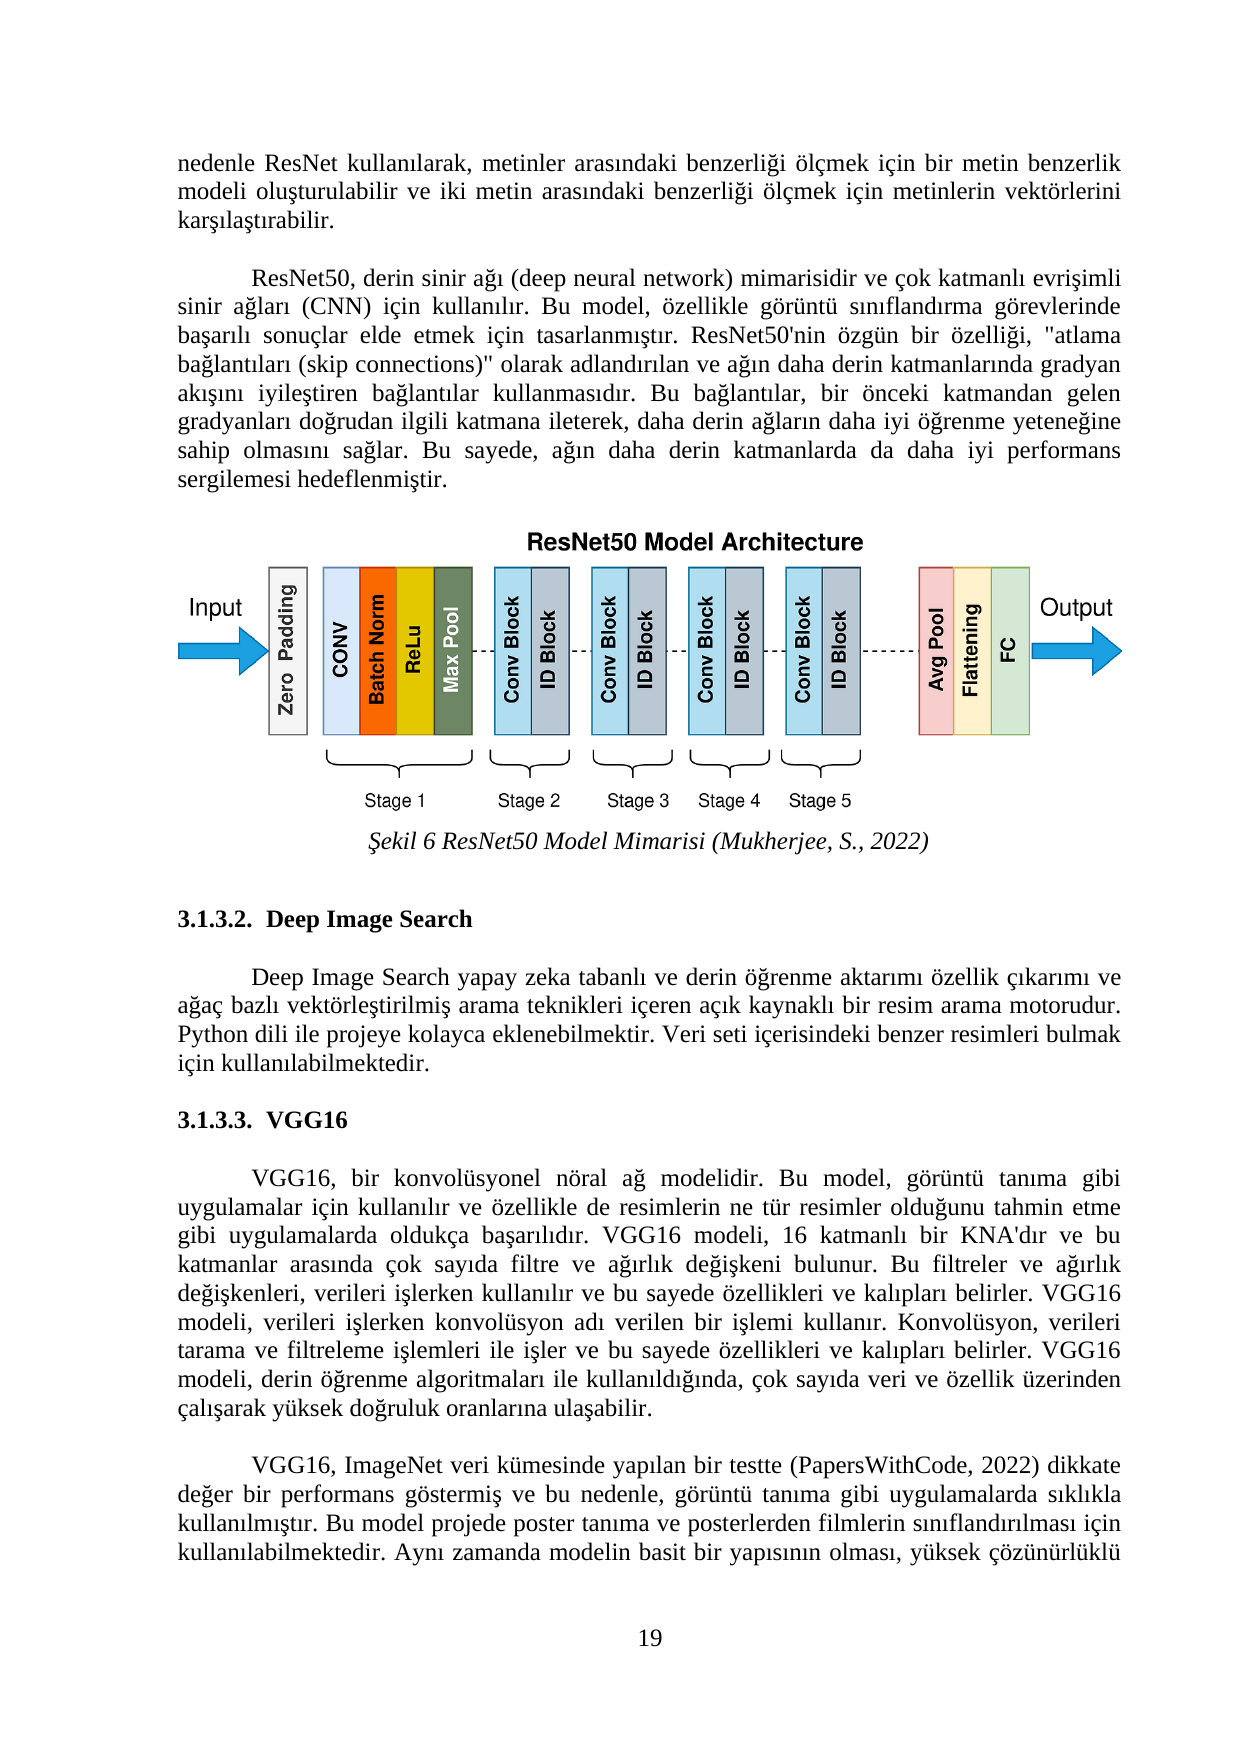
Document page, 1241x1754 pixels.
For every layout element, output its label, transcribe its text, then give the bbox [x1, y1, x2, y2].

text Şekil 6 ResNet50 Model Mimarisi (Mukherjee, S., 2022) [177, 826, 1122, 854]
picture [177, 521, 1123, 826]
list Deep Image Search [177, 904, 1122, 933]
text Deep Image Search yapay zeka tabanlı ve derin öğrenme aktarımı özellik çıkarımı ve ağaç bazlı vektörleştirilmiş arama teknikleri içeren açık kaynaklı bir resim arama motorudur. Python dili ile projeye kolayca eklenebilmektir. Veri seti içerisindeki benzer resimleri bulmak için kullanılabilmektedir. [177, 962, 1122, 1077]
list VGG16 [177, 1105, 1122, 1134]
text ResNet50, derin sinir ağı (deep neural network) mimarisidir ve çok katmanlı evrişimli sinir ağları (CNN) için kullanılır. Bu model, özellikle görüntü sınıflandırma görevlerinde başarılı sonuçlar elde etmek için tasarlanmıştır. ResNet50'nin özgün bir özelliği, "atlama bağlantıları (skip connections)" olarak adlandırılan ve ağın daha derin katmanlarında gradyan akışını iyileştiren bağlantılar kullanmasıdır. Bu bağlantılar, bir önceki katmandan gelen gradyanları doğrudan ilgili katmana ileterek, daha derin ağların daha iyi öğrenme yeteneğine sahip olmasını sağlar. Bu sayede, ağın daha derin katmanlarda da daha iyi performans sergilemesi hedeflenmiştir. [177, 263, 1122, 493]
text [177, 1450, 1122, 1565]
text VGG16, bir konvolüsyonel nöral ağ modelidir. Bu model, görüntü tanıma gibi uygulamalar için kullanılır ve özellikle de resimlerin ne tür resimler olduğunu tahmin etme gibi uygulamalarda oldukça başarılıdır. VGG16 modeli, 16 katmanlı bir KNA'dır ve bu katmanlar arasında çok sayıda filtre ve ağırlık değişkeni bulunur. Bu filtreler ve ağırlık değişkenleri, verileri işlerken kullanılır ve bu sayede özellikleri ve kalıpları belirler. VGG16 modeli, verileri işlerken konvolüsyon adı verilen bir işlemi kullanır. Konvolüsyon, verileri tarama ve filtreleme işlemleri ile işler ve bu sayede özellikleri ve kalıpları belirler. VGG16 modeli, derin öğrenme algoritmaları ile kullanıldığında, çok sayıda veri ve özellik üzerinden çalışarak yüksek doğruluk oranlarına ulaşabilir. [177, 1163, 1122, 1422]
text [177, 148, 1122, 234]
